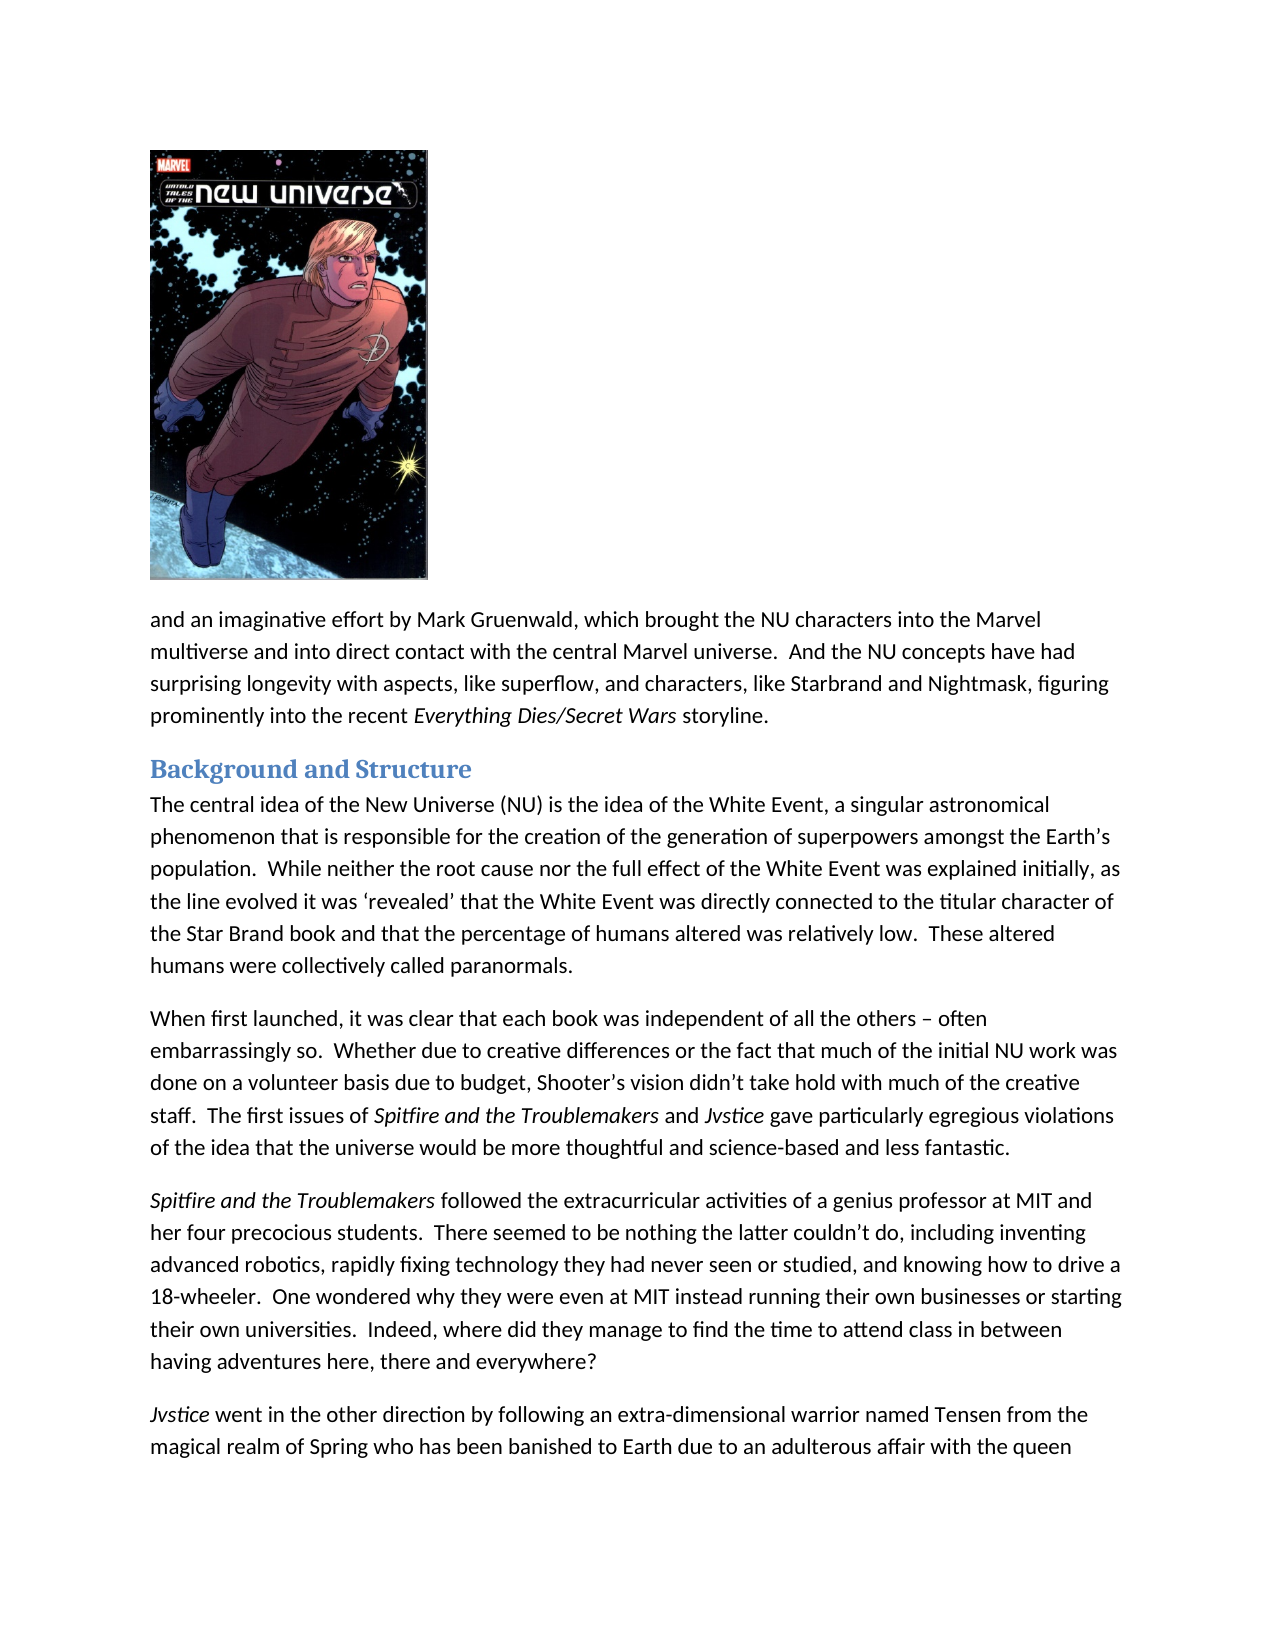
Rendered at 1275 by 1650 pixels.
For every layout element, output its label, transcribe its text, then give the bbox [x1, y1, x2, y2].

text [150, 1400, 1125, 1460]
text The central idea of the New Universe (NU) is the idea of the White Event, a singular astronomical phenomenon that is responsible for the creation of the generation of superpowers amongst the Earth’s population. While neither the root cause nor the full effect of the White Event was explained initially, as the line evolved it was ‘revealed’ that the White Event was directly connected to the titular character of the Star Brand book and that the percentage of humans altered was relatively low. These altered humans were collectively called paranormals. [150, 790, 1125, 979]
text When first launched, it was clear that each book was independent of all the others – often embarrassingly so. Whether due to creative differences or the fact that much of the initial NU work was done on a volunteer basis due to budget, Shooter’s vision didn’t take hold with much of the creative staff. The first issues of Spitfire and the Troublemakers and Jvstice gave particularly egregious violations of the idea that the universe would be more thoughtful and science-based and less fantastic. [150, 1004, 1125, 1161]
subtitle Background and Structure [150, 754, 1125, 786]
picture [150, 150, 428, 580]
text Spitfire and the Troublemakers followed the extracurricular activities of a genius professor at MIT and her four precocious students. There seemed to be nothing the latter couldn’t do, including inventing advanced robotics, rapidly fixing technology they had never seen or studied, and knowing how to drive a 18-wheeler. One wondered why they were even at MIT instead running their own businesses or starting their own universities. Indeed, where did they manage to find the time to attend class in between having adventures here, there and everywhere? [150, 1186, 1125, 1375]
text and an imaginative effort by Mark Gruenwald, which brought the NU characters into the Marvel multiverse and into direct contact with the central Marvel universe. And the NU concepts have had surprising longevity with aspects, like superflow, and characters, like Starbrand and Nightmask, figuring prominently into the recent Everything Dies/Secret Wars storyline. [150, 605, 1125, 729]
